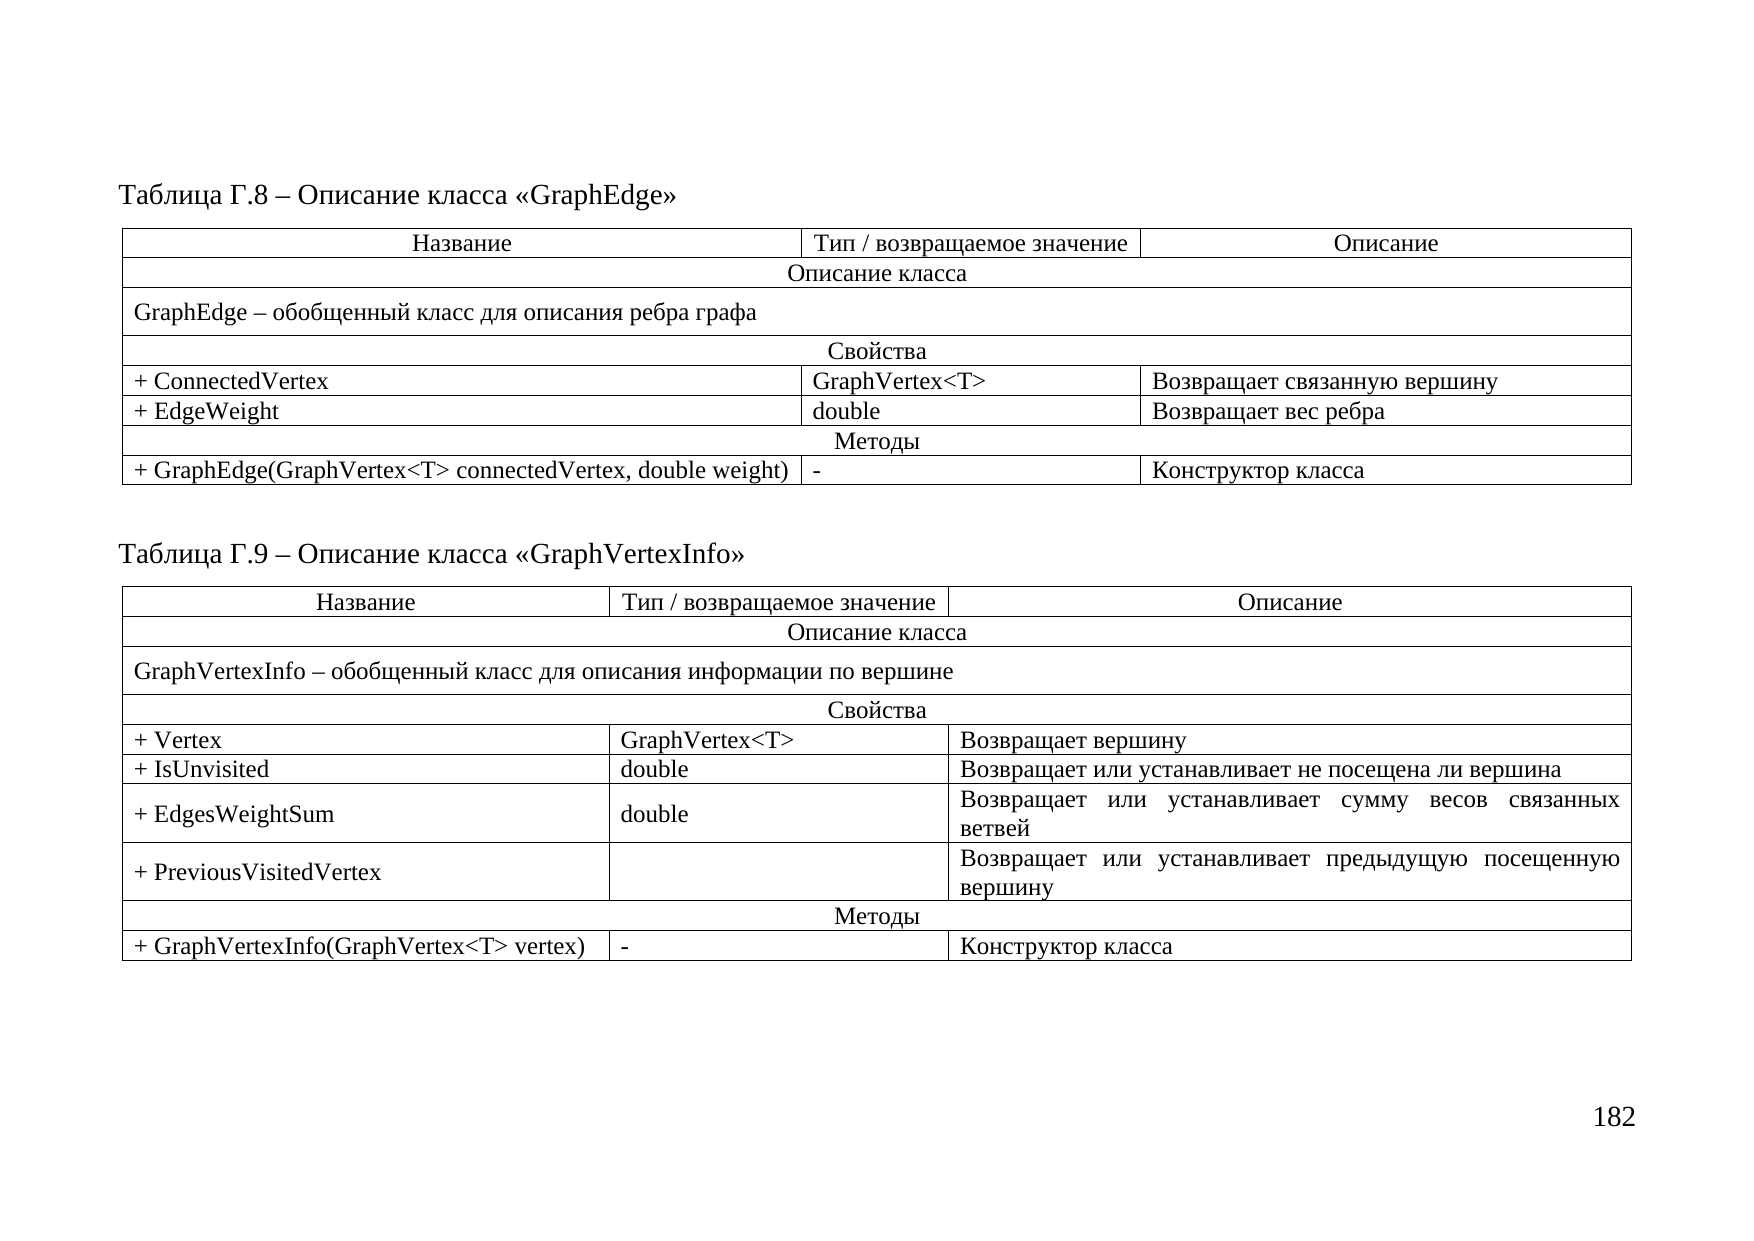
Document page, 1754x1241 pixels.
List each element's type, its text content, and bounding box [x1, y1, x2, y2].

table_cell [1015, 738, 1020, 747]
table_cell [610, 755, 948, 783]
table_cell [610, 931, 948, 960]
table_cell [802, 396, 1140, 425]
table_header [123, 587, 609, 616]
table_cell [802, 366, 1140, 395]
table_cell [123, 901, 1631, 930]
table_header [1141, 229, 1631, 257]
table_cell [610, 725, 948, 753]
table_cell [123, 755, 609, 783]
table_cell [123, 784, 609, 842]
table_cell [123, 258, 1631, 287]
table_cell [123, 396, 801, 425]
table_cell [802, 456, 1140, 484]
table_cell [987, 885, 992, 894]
text Таблица Г.8 – Описание класса «GraphEdge» [118, 177, 1636, 211]
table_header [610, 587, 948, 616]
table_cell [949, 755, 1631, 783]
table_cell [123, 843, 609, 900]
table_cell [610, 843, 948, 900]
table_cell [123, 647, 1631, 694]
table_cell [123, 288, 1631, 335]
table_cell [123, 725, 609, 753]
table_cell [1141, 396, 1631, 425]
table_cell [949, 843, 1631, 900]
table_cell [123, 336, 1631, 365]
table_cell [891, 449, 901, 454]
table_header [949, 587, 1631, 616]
text Таблица Г.9 – Описание класса «GraphVertexInfo» [118, 536, 1636, 569]
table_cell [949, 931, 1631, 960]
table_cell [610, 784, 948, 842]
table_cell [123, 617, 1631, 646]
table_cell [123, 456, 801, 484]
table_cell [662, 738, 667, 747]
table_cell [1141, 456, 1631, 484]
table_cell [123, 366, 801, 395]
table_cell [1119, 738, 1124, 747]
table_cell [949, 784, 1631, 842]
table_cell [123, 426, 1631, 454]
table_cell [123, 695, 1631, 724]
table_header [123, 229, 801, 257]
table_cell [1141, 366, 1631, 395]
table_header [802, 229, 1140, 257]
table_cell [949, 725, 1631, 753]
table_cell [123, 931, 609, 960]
